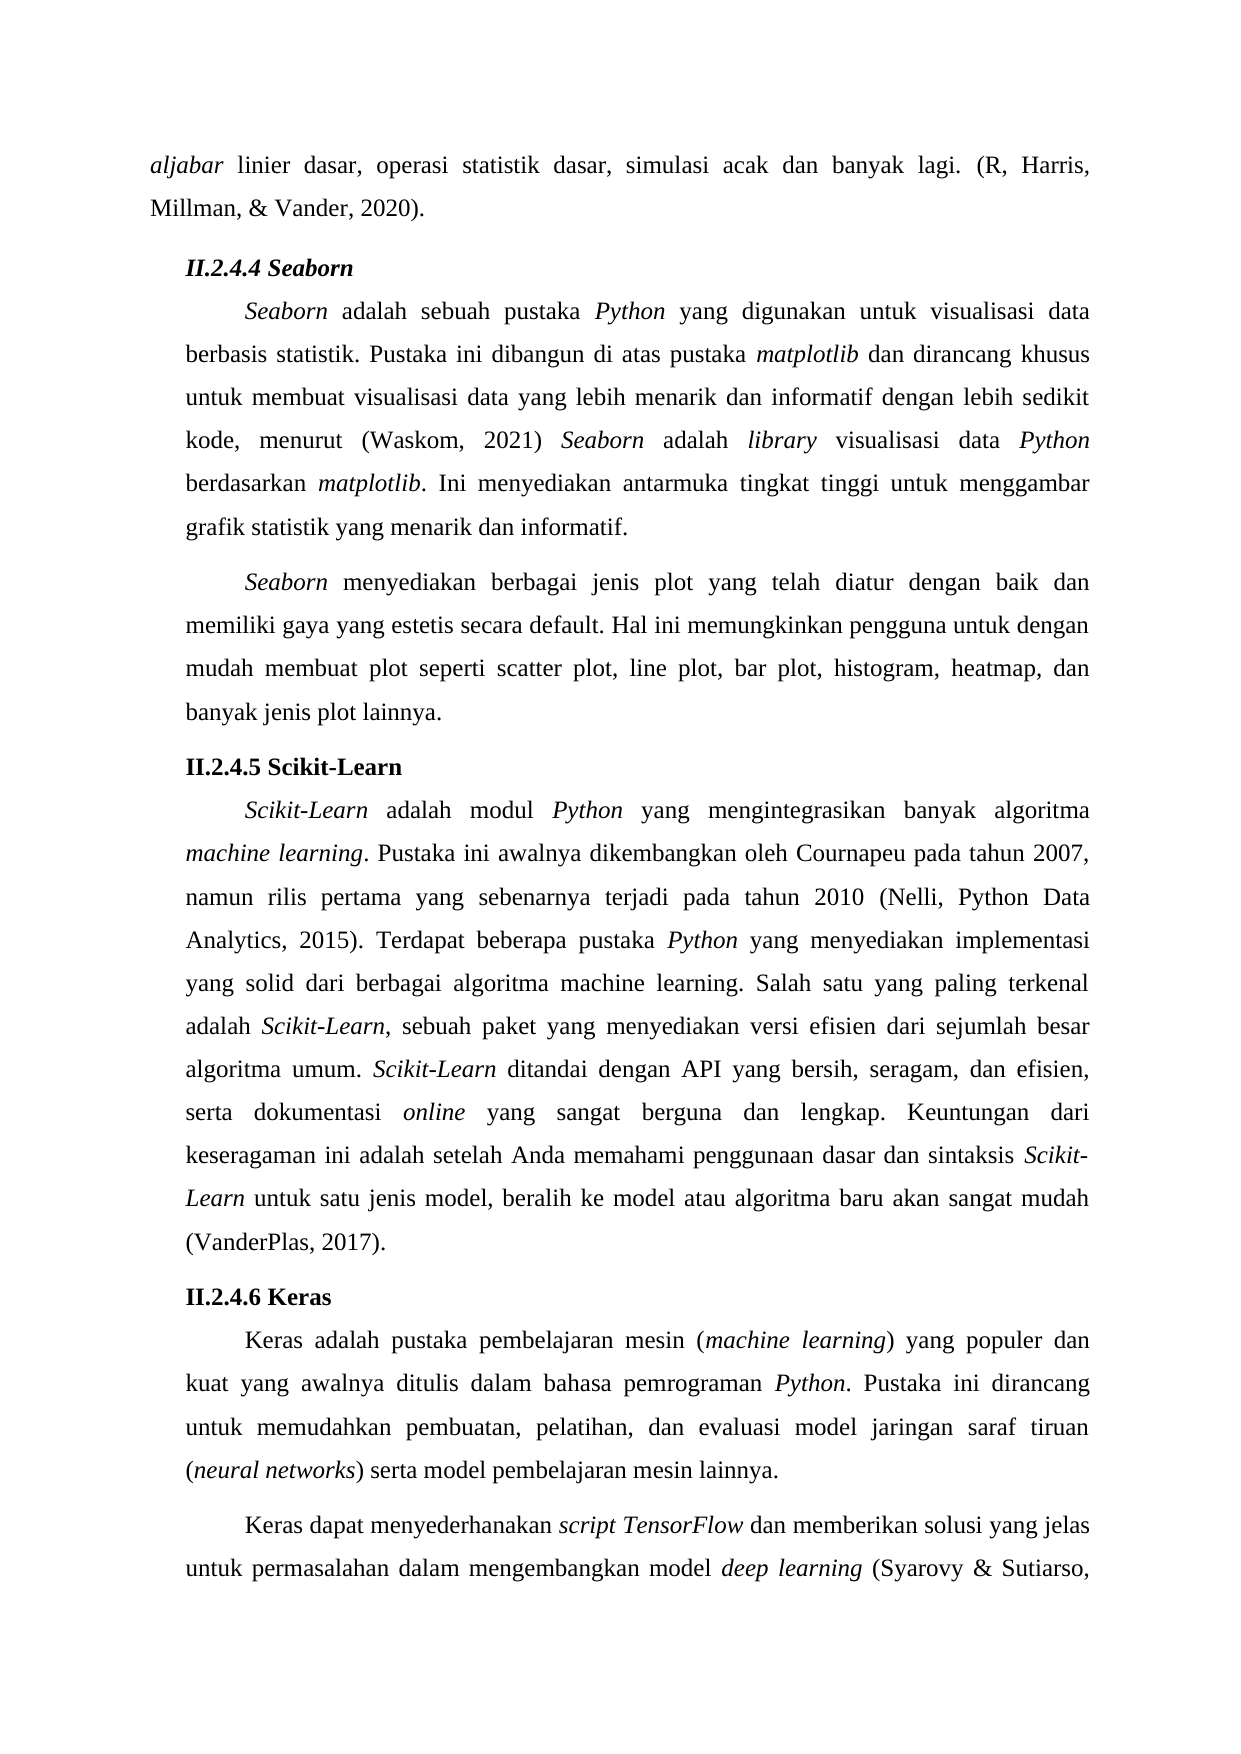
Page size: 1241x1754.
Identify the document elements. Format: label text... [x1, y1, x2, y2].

text Keras adalah pustaka pembelajaran mesin (machine learning) yang populer dan kuat yang awalnya ditulis dalam bahasa pemrograman Python. Pustaka ini dirancang untuk memudahkan pembuatan, pelatihan, dan evaluasi model jaringan saraf tiruan (neural networks) serta model pembelajaran mesin lainnya. [185, 1325, 1090, 1483]
text Scikit-Learn adalah modul Python yang mengintegrasikan banyak algoritma machine learning. Pustaka ini awalnya dikembangkan oleh Cournapeu pada tahun 2007, namun rilis pertama yang sebenarnya terjadi pada tahun 2010 . Terdapat beberapa pustaka Python yang menyediakan implementasi yang solid dari berbagai algoritma machine learning. Salah satu yang paling terkenal adalah Scikit-Learn, sebuah paket yang menyediakan versi efisien dari sejumlah besar algoritma umum. Scikit-Learn ditandai dengan API yang bersih, seragam, dan efisien, serta dokumentasi online yang sangat berguna dan lengkap. Keuntungan dari keseragaman ini adalah setelah Anda memahami penggunaan dasar dan sintaksis Scikit-Learn untuk satu jenis model, beralih ke model atau algoritma baru akan sangat mudah . [185, 795, 1090, 1255]
subtitle Keras [185, 1282, 1090, 1311]
text Seaborn menyediakan berbagai jenis plot yang telah diatur dengan baik dan memiliki gaya yang estetis secara default. Hal ini memungkinkan pengguna untuk dengan mudah membuat plot seperti scatter plot, line plot, bar plot, histogram, heatmap, dan banyak jenis plot lainnya. [185, 567, 1090, 725]
text Seaborn adalah sebuah pustaka Python yang digunakan untuk visualisasi data berbasis statistik. Pustaka ini dibangun di atas pustaka matplotlib dan dirancang khusus untuk membuat visualisasi data yang lebih menarik dan informatif dengan lebih sedikit kode, menurut Seaborn adalah library visualisasi data Python berdasarkan matplotlib. Ini menyediakan antarmuka tingkat tinggi untuk menggambar grafik statistik yang menarik dan informatif. [185, 296, 1090, 540]
subtitle Seaborn [185, 253, 1090, 282]
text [185, 1510, 1090, 1582]
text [150, 150, 1090, 222]
subtitle Scikit-Learn [185, 752, 1090, 781]
